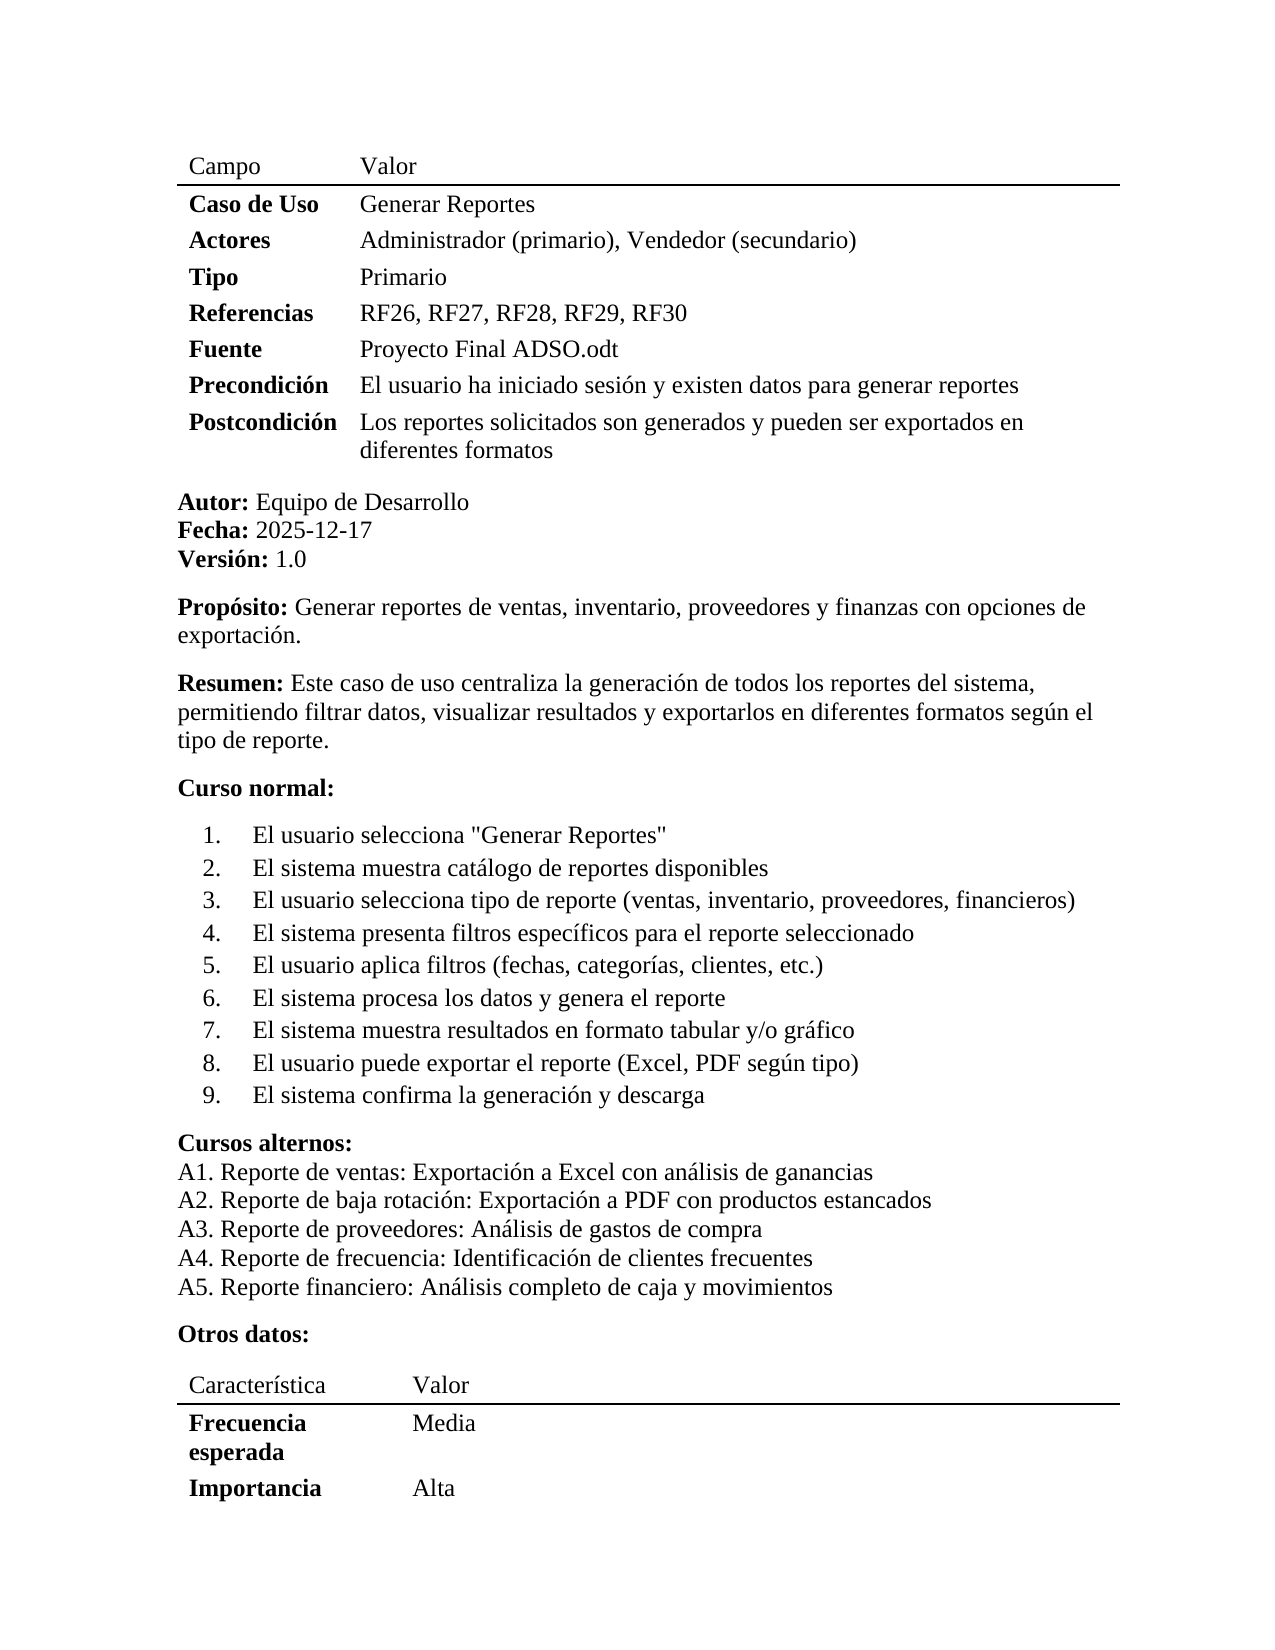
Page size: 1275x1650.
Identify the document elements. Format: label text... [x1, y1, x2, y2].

text Autor: Equipo de Desarrollo Fecha: 2025-12-17 Versión: 1.0 [177, 487, 1098, 573]
table_cell Alta [401, 1470, 1120, 1502]
list El sistema confirma la generación y descarga [202, 1080, 1098, 1109]
table_cell Importancia [177, 1470, 401, 1502]
table_cell Caso de Uso [177, 186, 348, 222]
table_cell El usuario ha iniciado sesión y existen datos para generar reportes [348, 367, 1120, 403]
table_cell Media [401, 1405, 1120, 1469]
list El sistema muestra catálogo de reportes disponibles [202, 853, 1098, 882]
table_cell RF26, RF27, RF28, RF29, RF30 [348, 294, 1120, 330]
table_header Valor [401, 1367, 1120, 1403]
table_cell Postcondición [177, 403, 348, 468]
text Resumen: Este caso de uso centraliza la generación de todos los reportes del sistema, permitiendo filtrar datos, visualizar resultados y exportarlos en diferentes formatos según el tipo de reporte. [177, 668, 1098, 754]
list El usuario selecciona tipo de reporte (ventas, inventario, proveedores, financieros) [202, 885, 1098, 914]
table_header Campo [177, 148, 348, 184]
table_cell Proyecto Final ADSO.odt [348, 330, 1120, 367]
table_cell Generar Reportes [348, 186, 1120, 222]
text Cursos alternos: A1. Reporte de ventas: Exportación a Excel con análisis de ganancias A2. Reporte de baja rotación: Exportación a PDF con productos estancados A3. Reporte de proveedores: Análisis de gastos de compra A4. Reporte de frecuencia: Identificación de clientes frecuentes A5. Reporte financiero: Análisis completo de caja y movimientos [177, 1128, 1098, 1300]
table_cell Primario [348, 258, 1120, 294]
table_cell Actores [177, 222, 348, 258]
list El usuario selecciona "Generar Reportes" [202, 820, 1098, 849]
table_header Valor [348, 148, 1120, 184]
table_cell Frecuencia esperada [177, 1405, 401, 1469]
list El sistema presenta filtros específicos para el reporte seleccionado [202, 918, 1098, 947]
list El sistema muestra resultados en formato tabular y/o gráfico [202, 1015, 1098, 1044]
text Curso normal: [177, 773, 1098, 802]
table_cell Precondición [177, 367, 348, 403]
text Otros datos: [177, 1319, 1098, 1348]
table_cell Administrador (primario), Vendedor (secundario) [348, 222, 1120, 258]
list El usuario puede exportar el reporte (Excel, PDF según tipo) [202, 1048, 1098, 1077]
list El usuario aplica filtros (fechas, categorías, clientes, etc.) [202, 950, 1098, 979]
list El sistema procesa los datos y genera el reporte [202, 983, 1098, 1012]
table_header Característica [177, 1367, 401, 1403]
table_cell Fuente [177, 330, 348, 367]
table_cell Referencias [177, 294, 348, 330]
text Propósito: Generar reportes de ventas, inventario, proveedores y finanzas con opciones de exportación. [177, 592, 1098, 649]
table_cell Tipo [177, 258, 348, 294]
table_cell Los reportes solicitados son generados y pueden ser exportados en diferentes formatos [348, 403, 1120, 468]
